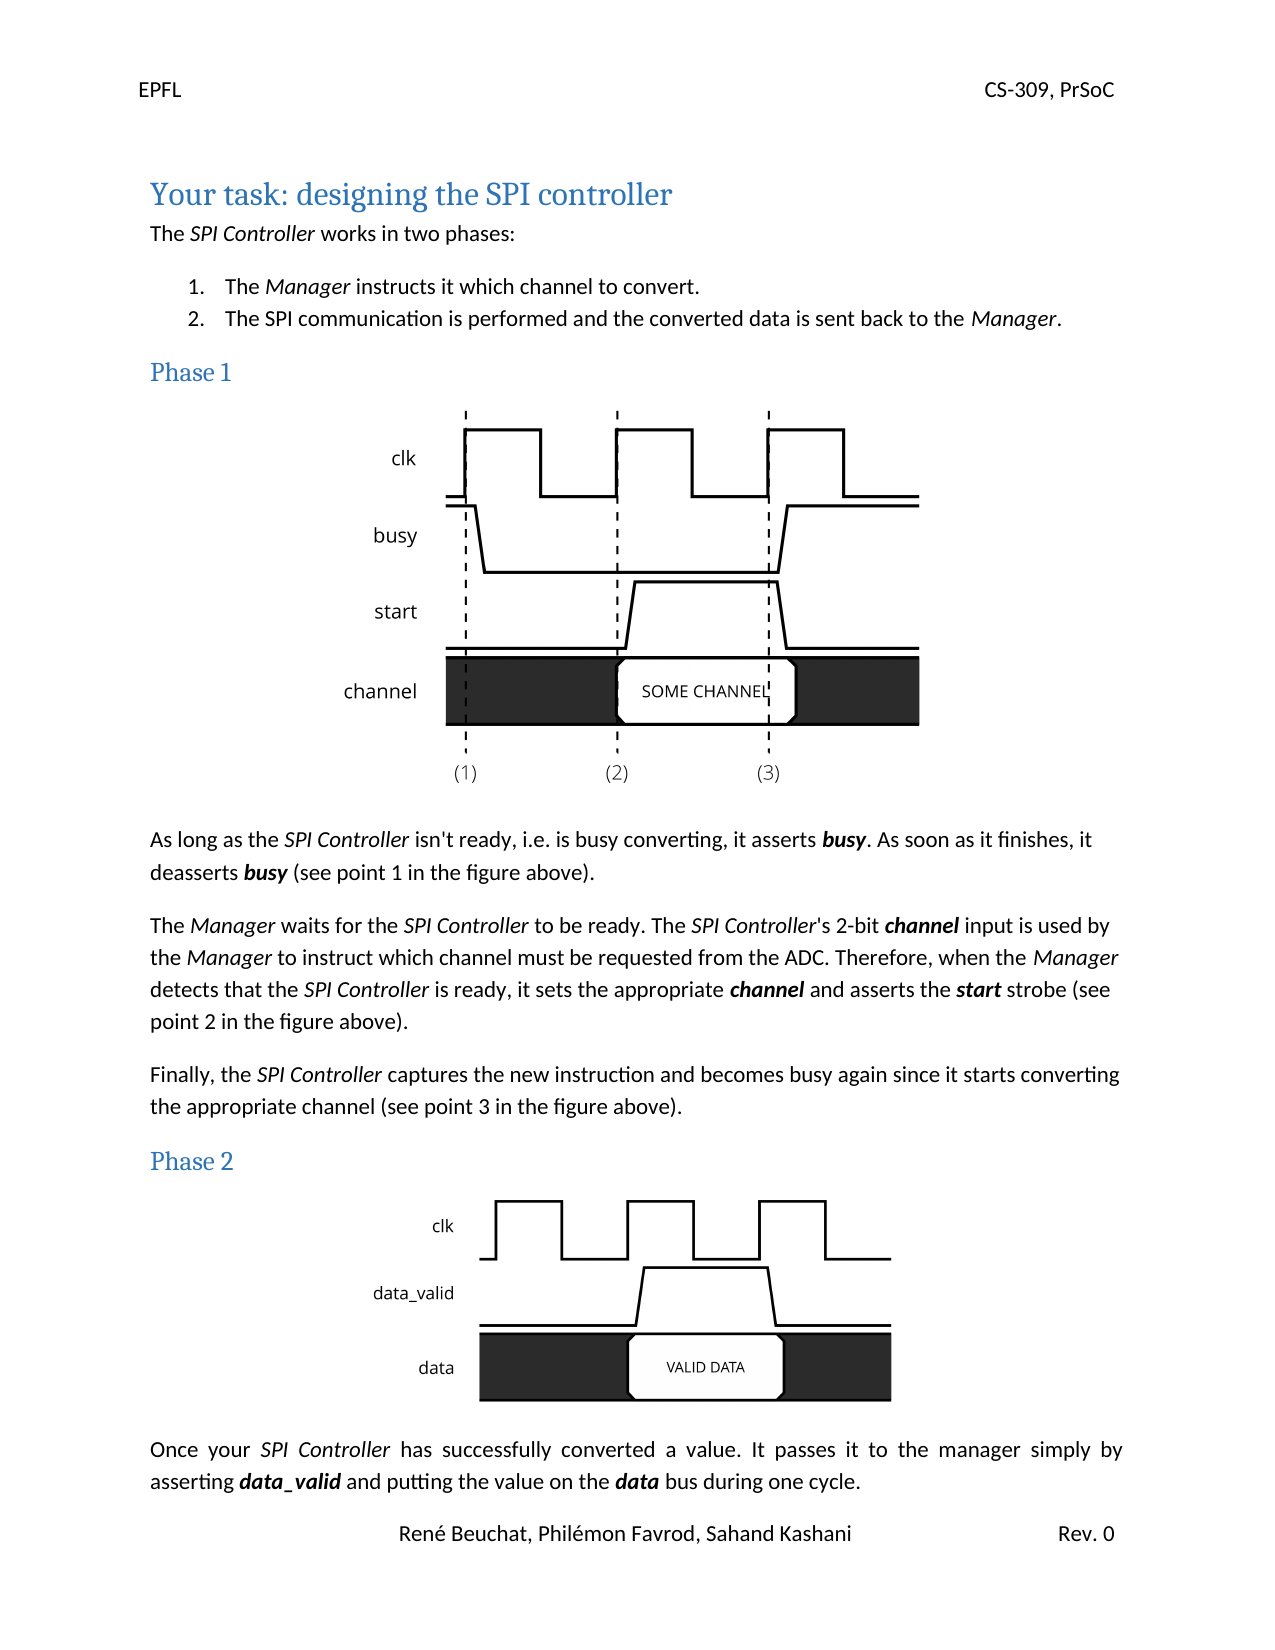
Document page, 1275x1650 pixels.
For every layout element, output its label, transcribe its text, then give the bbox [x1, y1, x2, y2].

list The Manager instructs it which channel to convert. [187, 272, 1125, 300]
text The Manager waits for the SPI Controller to be ready. The SPI Controller's 2-bit channel input is used by the Manager to instruct which channel must be requested from the ADC. Therefore, when the Manager detects that the SPI Controller is ready, it sets the appropriate channel and asserts the start strobe (see point 2 in the figure above). [150, 911, 1125, 1035]
text The SPI Controller works in two phases: [150, 219, 1125, 247]
list The SPI communication is performed and the converted data is sent back to the Manager. [187, 304, 1125, 332]
subtitle Your task: designing the SPI controller [150, 175, 1125, 213]
text Once your SPI Controller has successfully converted a value. It passes it to the manager simply by asserting data_valid and putting the value on the data bus during one cycle. [150, 1435, 1125, 1495]
text As long as the SPI Controller isn't ready, i.e. is busy converting, it asserts busy. As soon as it finishes, it deasserts busy (see point 1 in the figure above). [150, 826, 1125, 886]
subtitle Phase 2 [150, 1146, 1125, 1177]
subtitle Phase 1 [150, 357, 1125, 388]
text Finally, the SPI Controller captures the new instruction and becomes busy again since it starts converting the appropriate channel (see point 3 in the figure above). [150, 1060, 1125, 1121]
